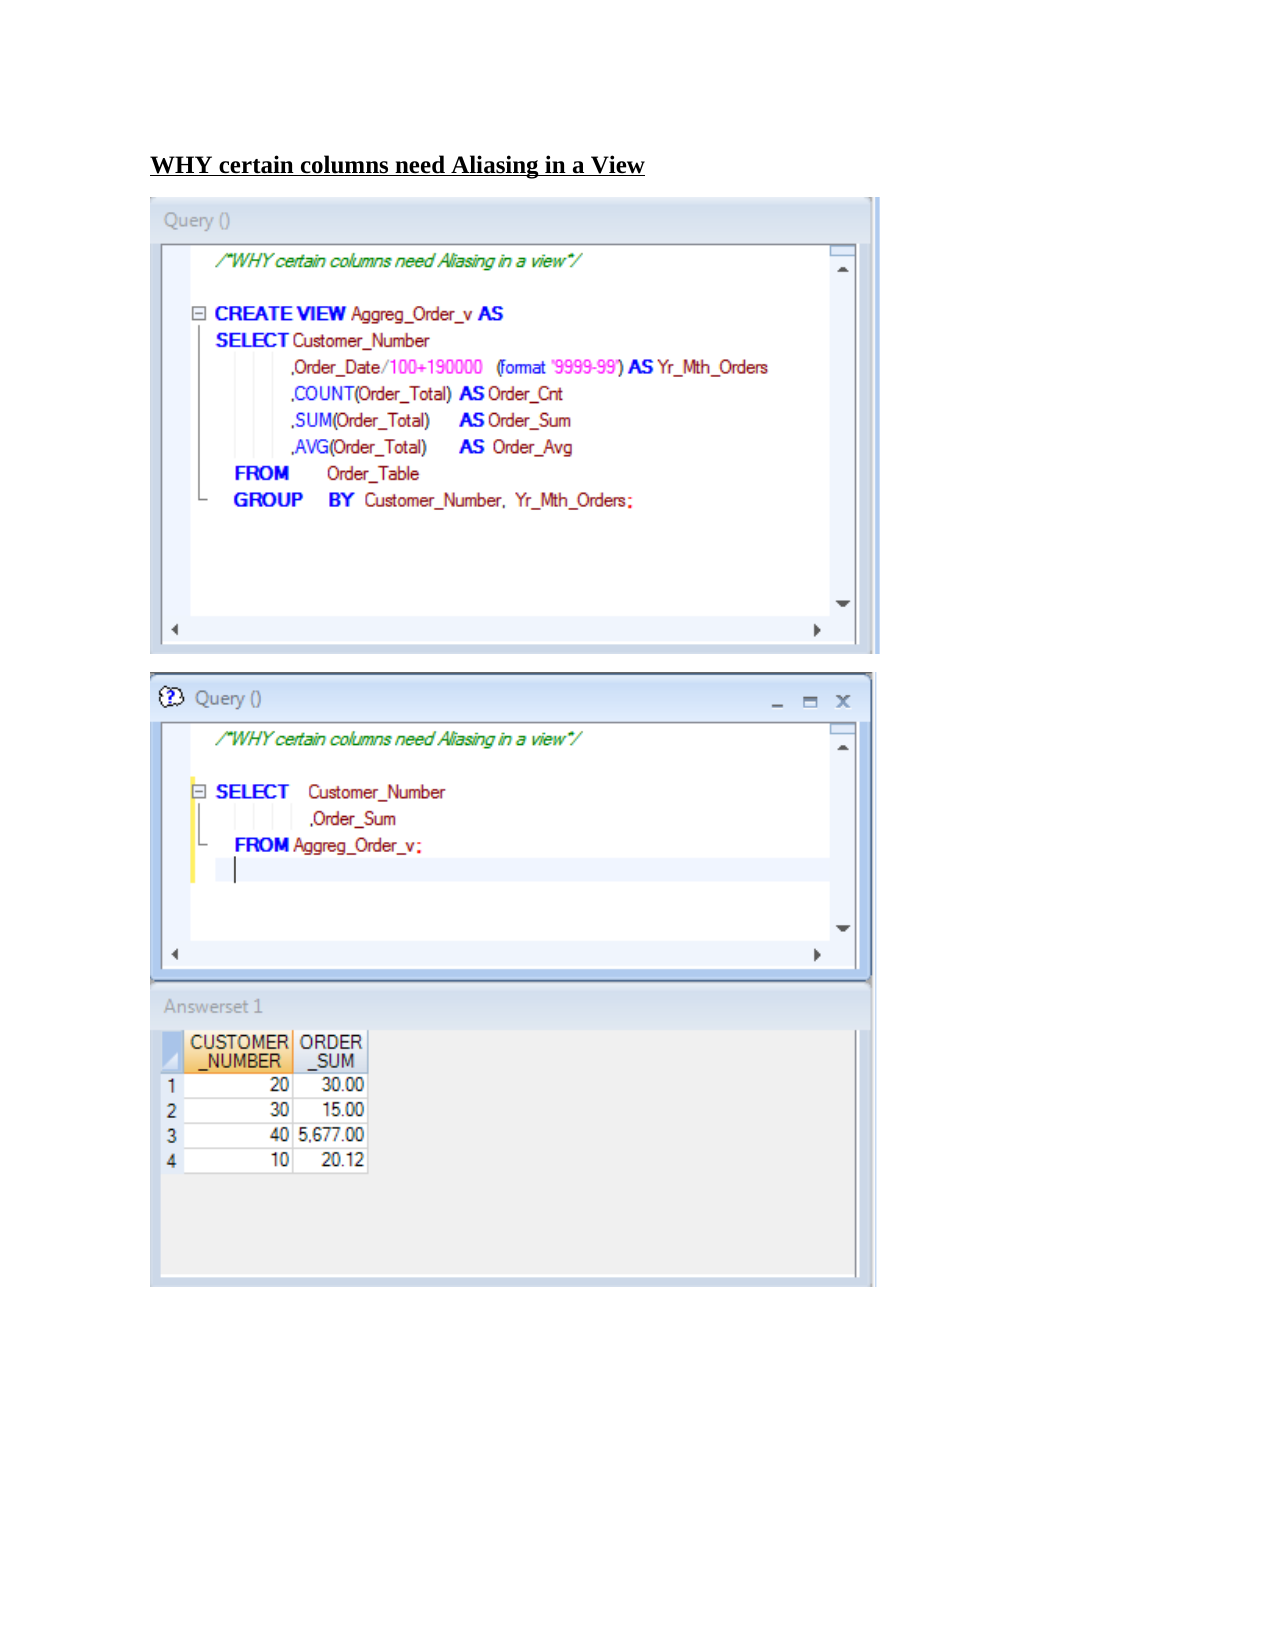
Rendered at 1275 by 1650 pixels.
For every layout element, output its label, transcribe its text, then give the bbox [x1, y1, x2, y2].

picture [150, 197, 880, 654]
text WHY certain columns need Aliasing in a View [150, 150, 1125, 179]
picture [150, 672, 877, 1287]
